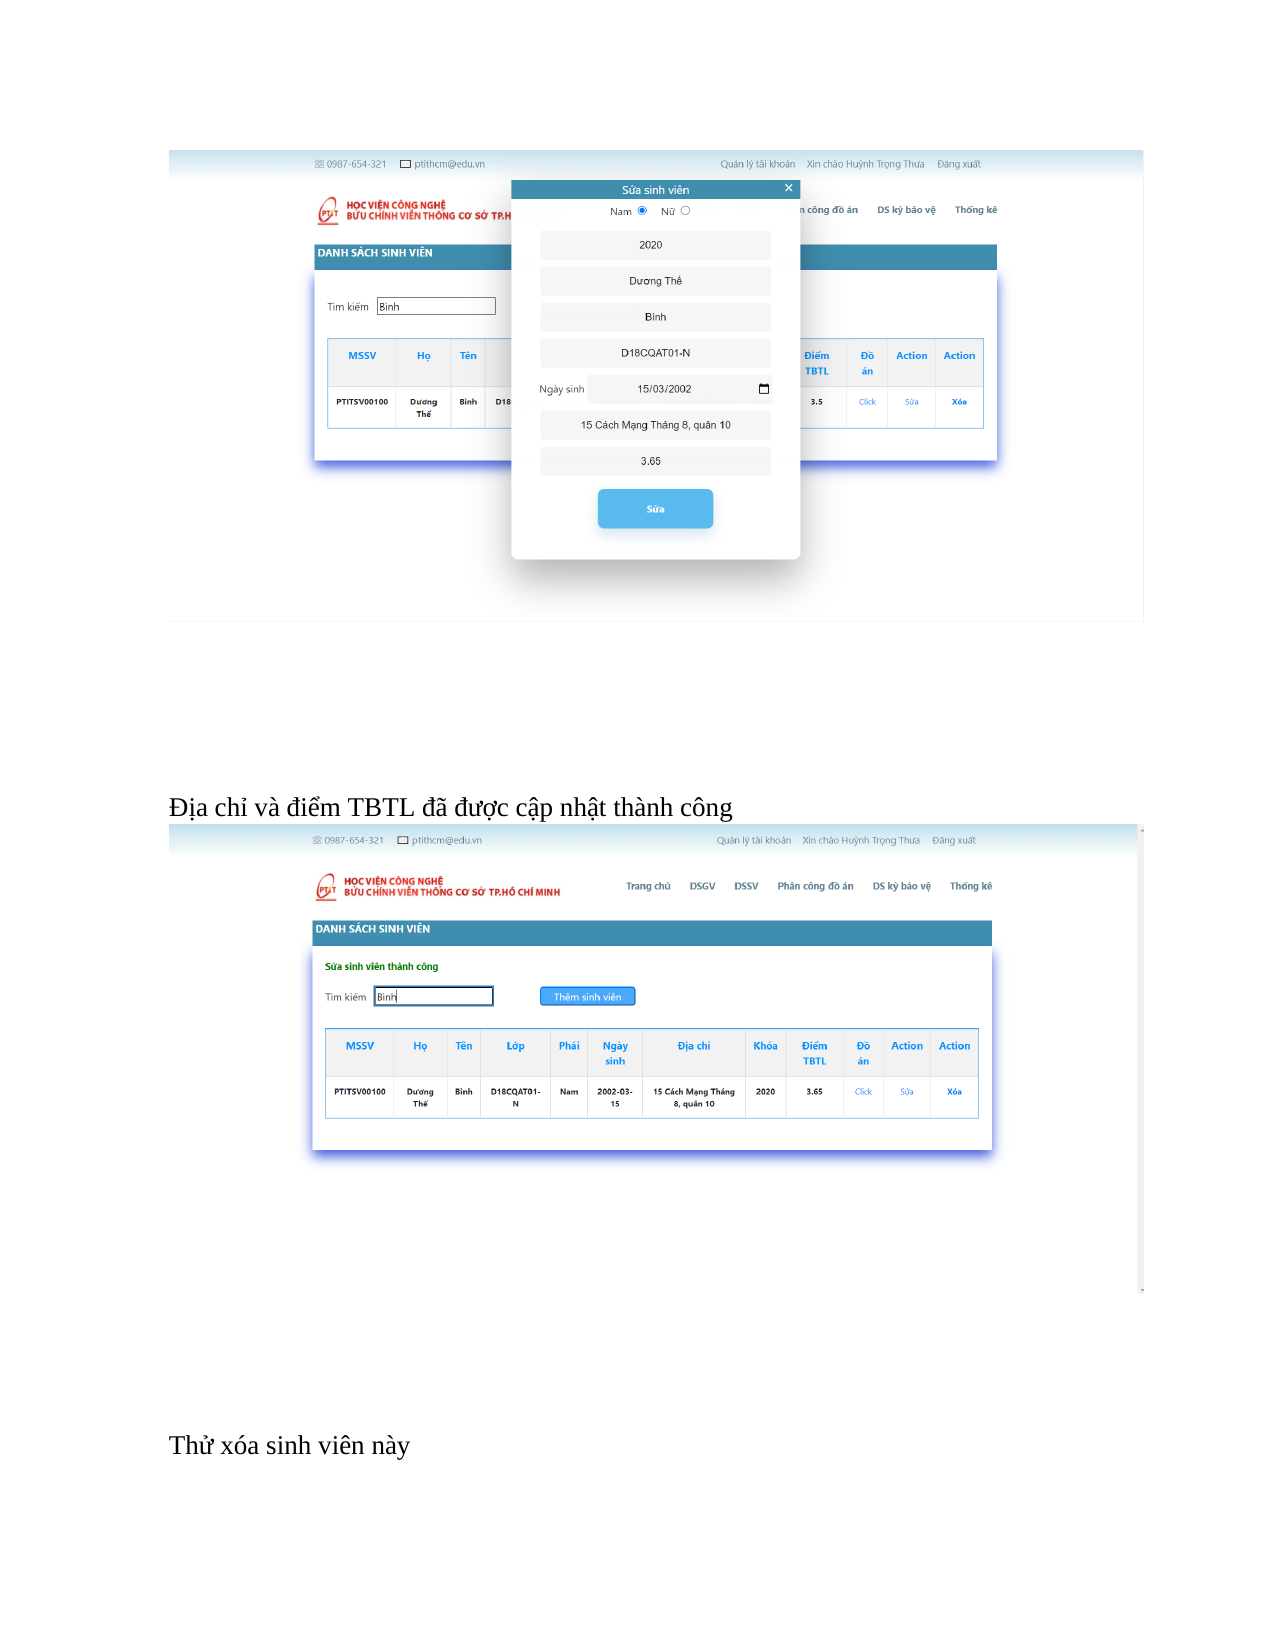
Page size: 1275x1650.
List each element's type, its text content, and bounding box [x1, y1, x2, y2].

picture [168, 150, 1144, 622]
list Thử xóa sinh viên này [169, 1429, 1125, 1461]
list Địa chỉ và điểm TBTL đã được cập nhật thành công [169, 791, 1125, 822]
picture [168, 824, 1144, 1294]
